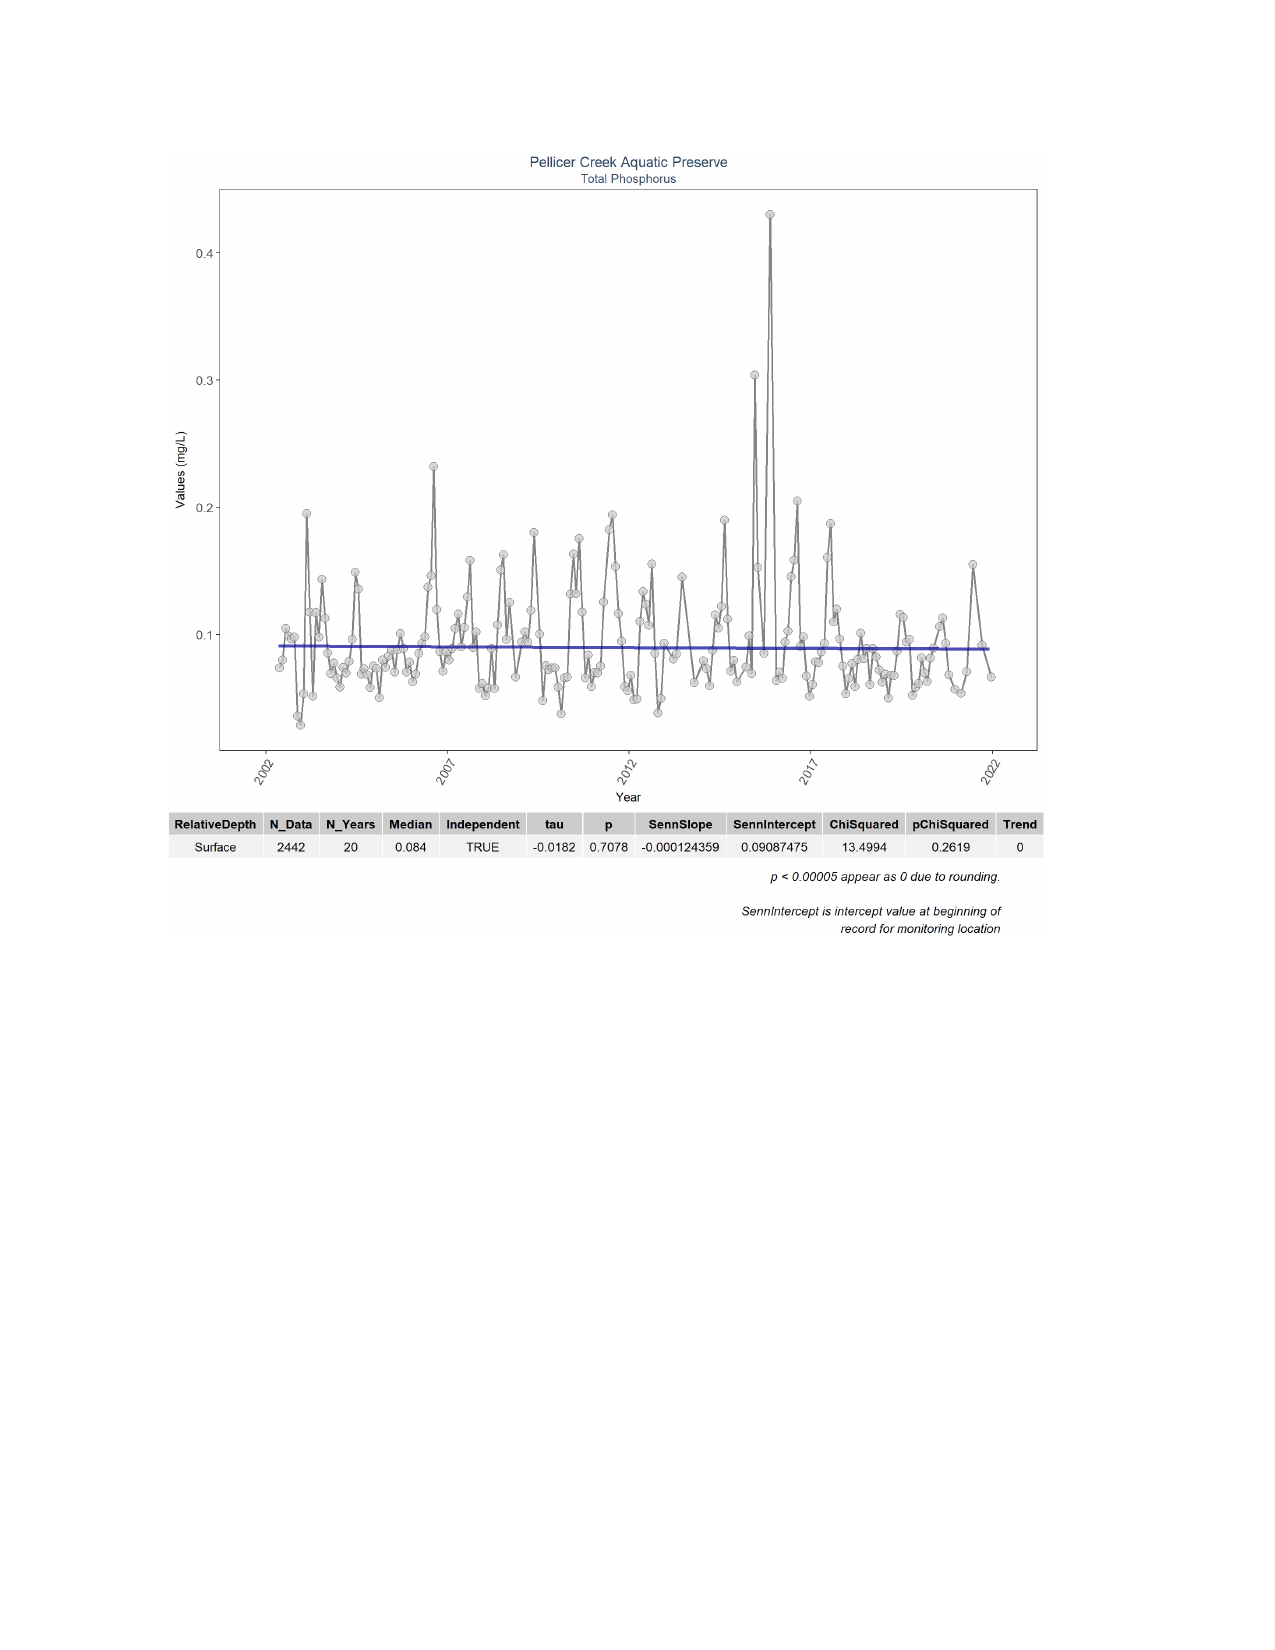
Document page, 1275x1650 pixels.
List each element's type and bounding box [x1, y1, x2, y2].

picture [168, 150, 1044, 938]
